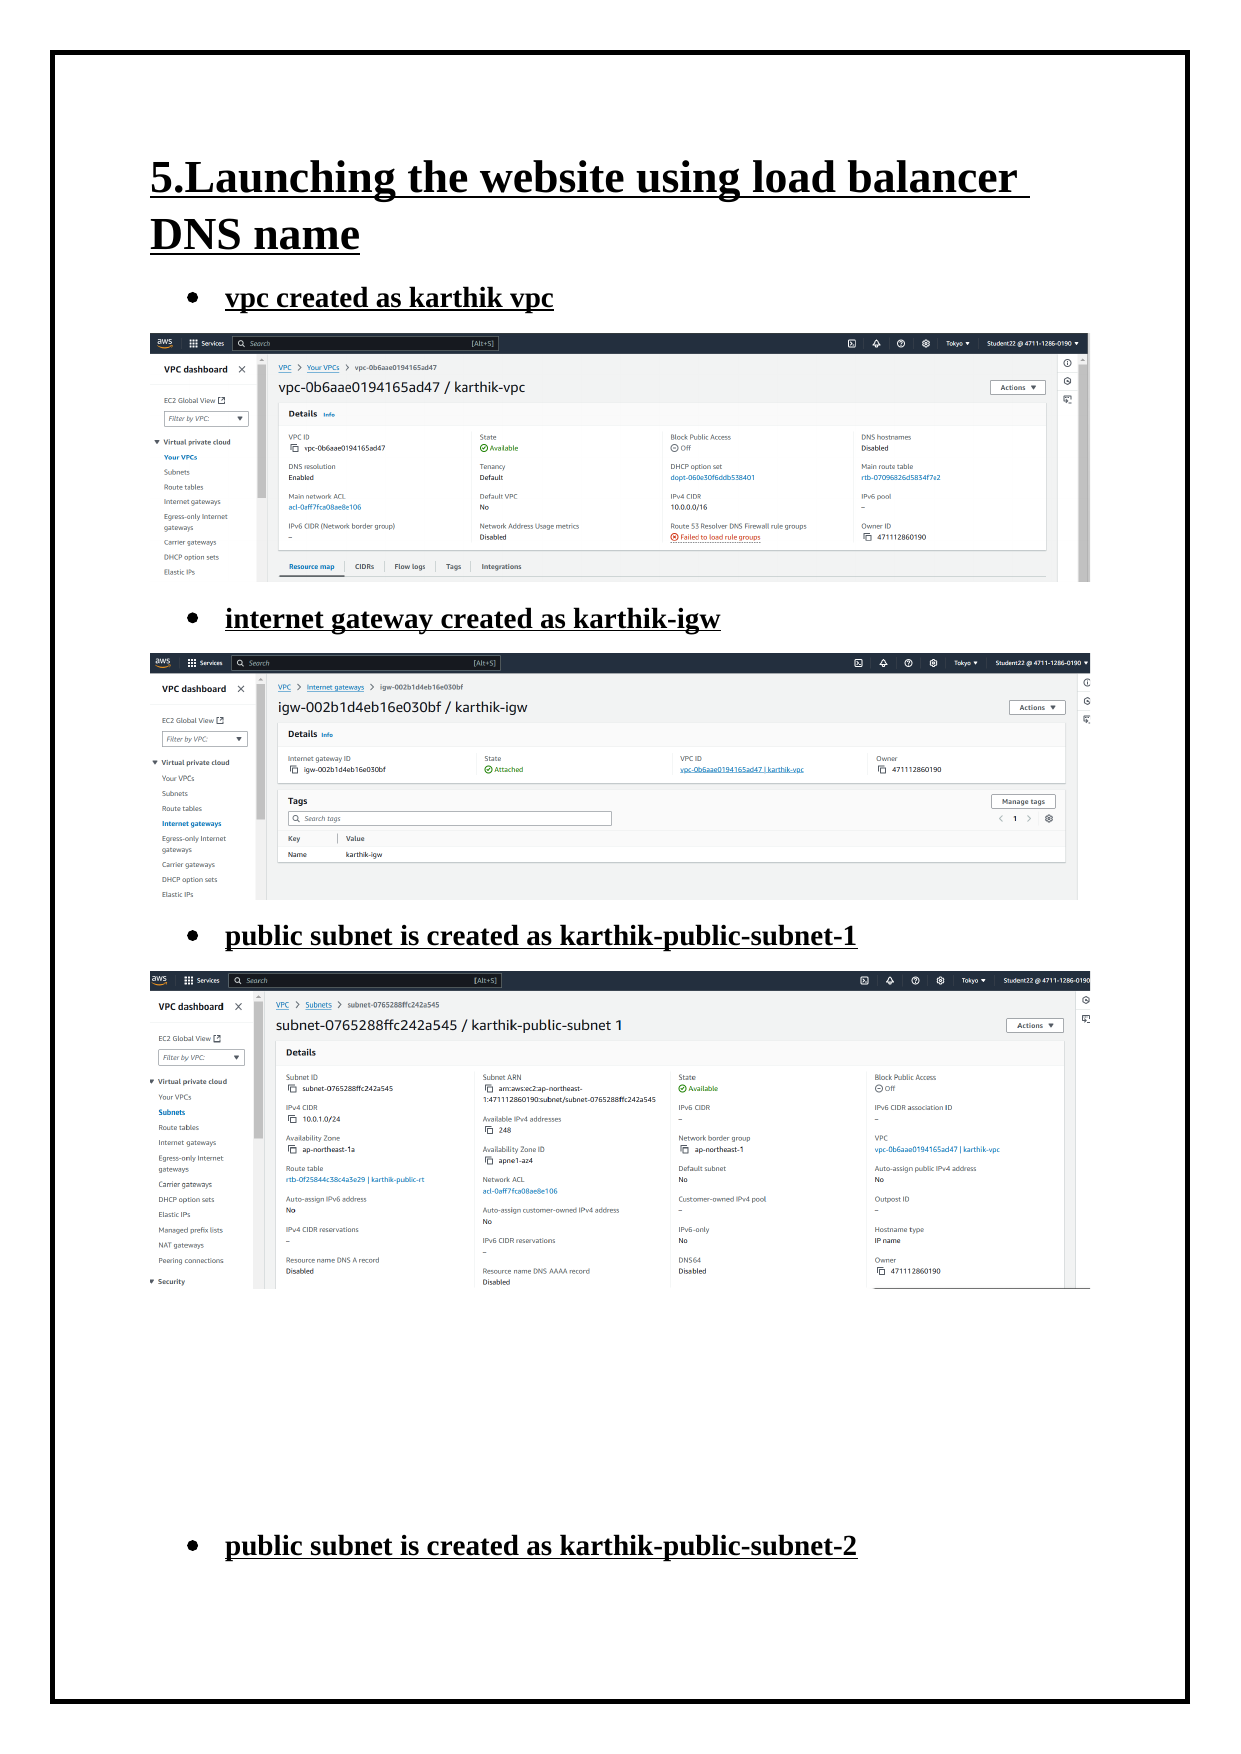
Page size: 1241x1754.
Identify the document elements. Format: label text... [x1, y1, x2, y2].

picture [150, 971, 1091, 1289]
picture [150, 333, 1091, 582]
list internet gateway created as karthik-igw [187, 601, 1090, 634]
list vpc created as karthik vpc [187, 280, 1090, 314]
list public subnet is created as karthik-public-subnet-2 [187, 1528, 1090, 1562]
list public subnet is created as karthik-public-subnet-1 [187, 918, 1090, 952]
text 5.Launching the website using load balancer DNS name [150, 150, 1090, 259]
picture [150, 653, 1091, 900]
